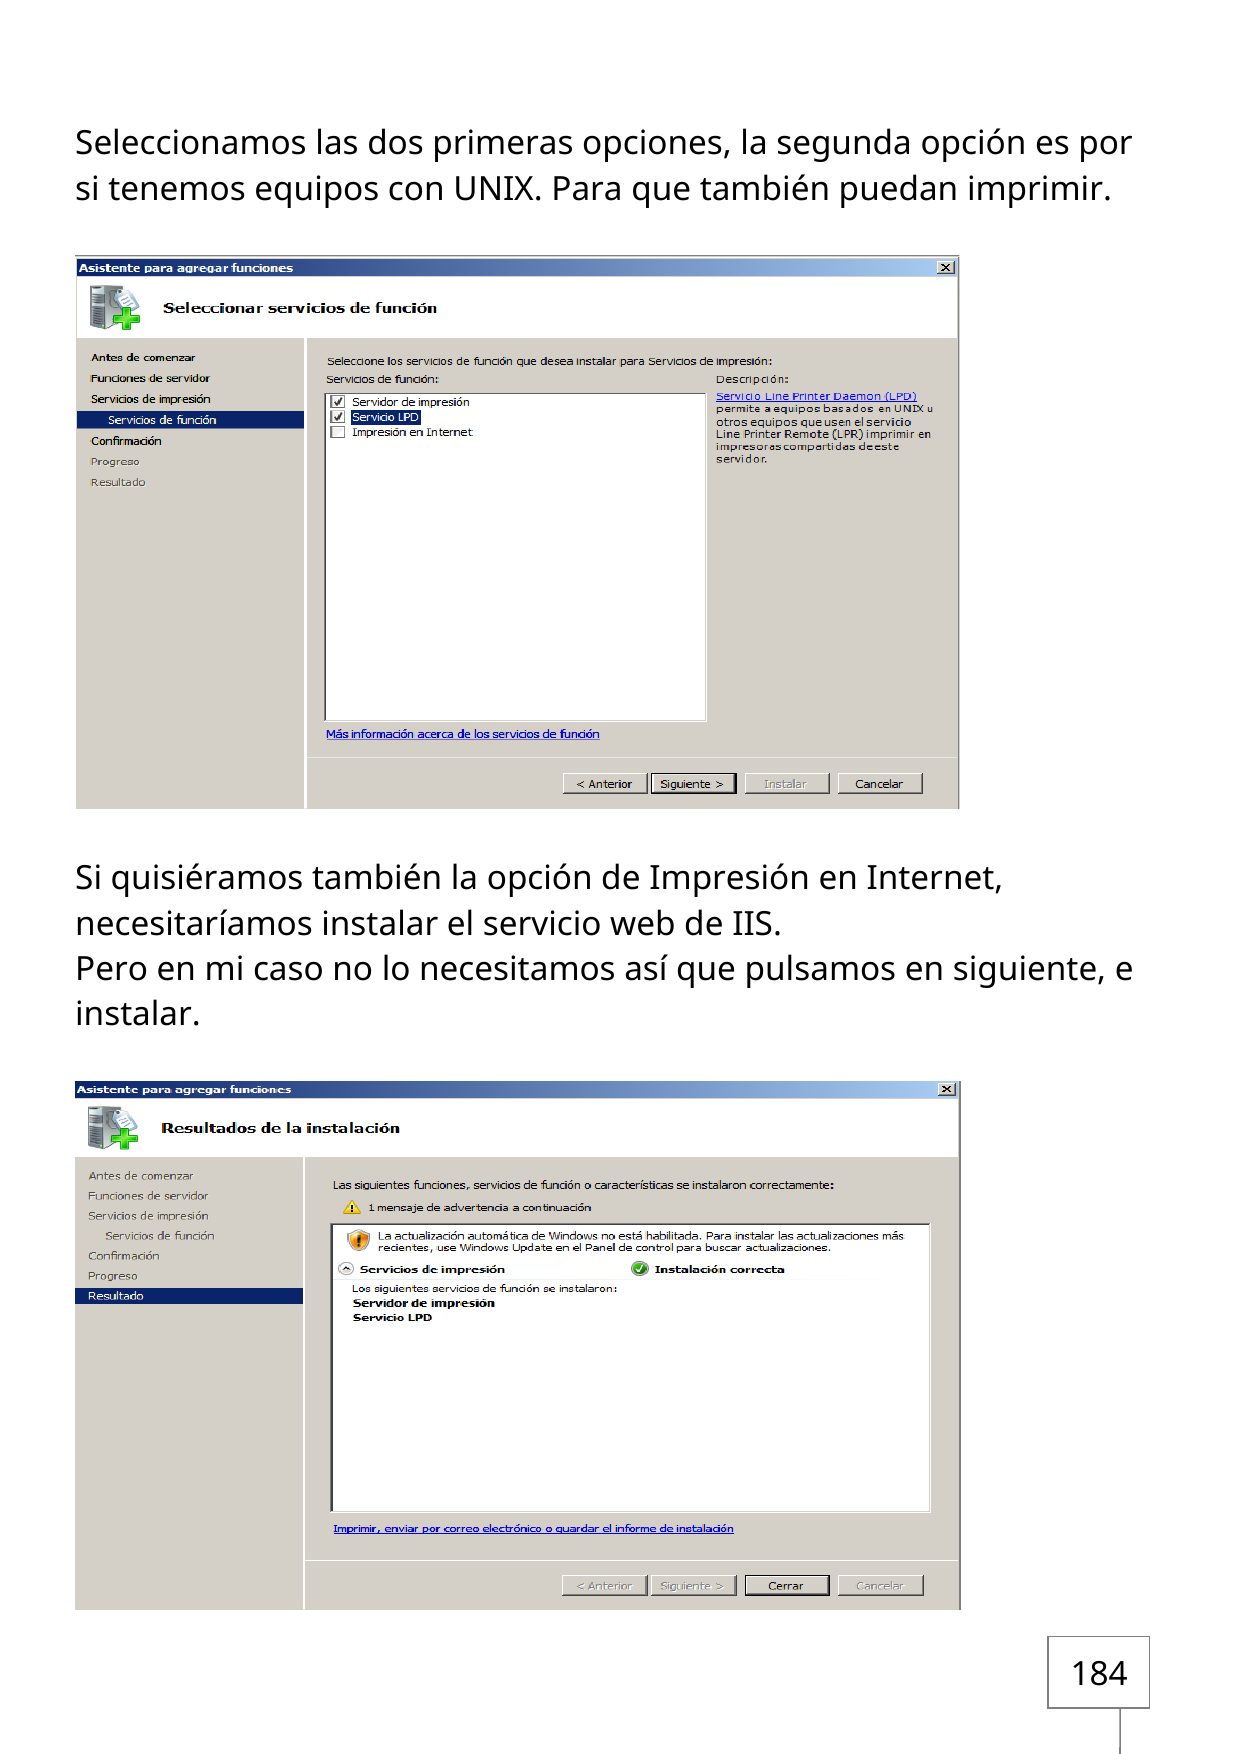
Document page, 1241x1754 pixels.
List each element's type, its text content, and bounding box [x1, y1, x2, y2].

text Seleccionamos las dos primeras opciones, la segunda opción es por si tenemos equipos con UNIX. Para que también puedan imprimir. [75, 119, 1165, 210]
picture [75, 1081, 961, 1610]
text Pero en mi caso no lo necesitamos así que pulsamos en siguiente, e instalar. [75, 945, 1165, 1036]
picture [75, 255, 960, 809]
text Si quisiéramos también la opción de Impresión en Internet, necesitaríamos instalar el servicio web de IIS. [75, 854, 1165, 945]
